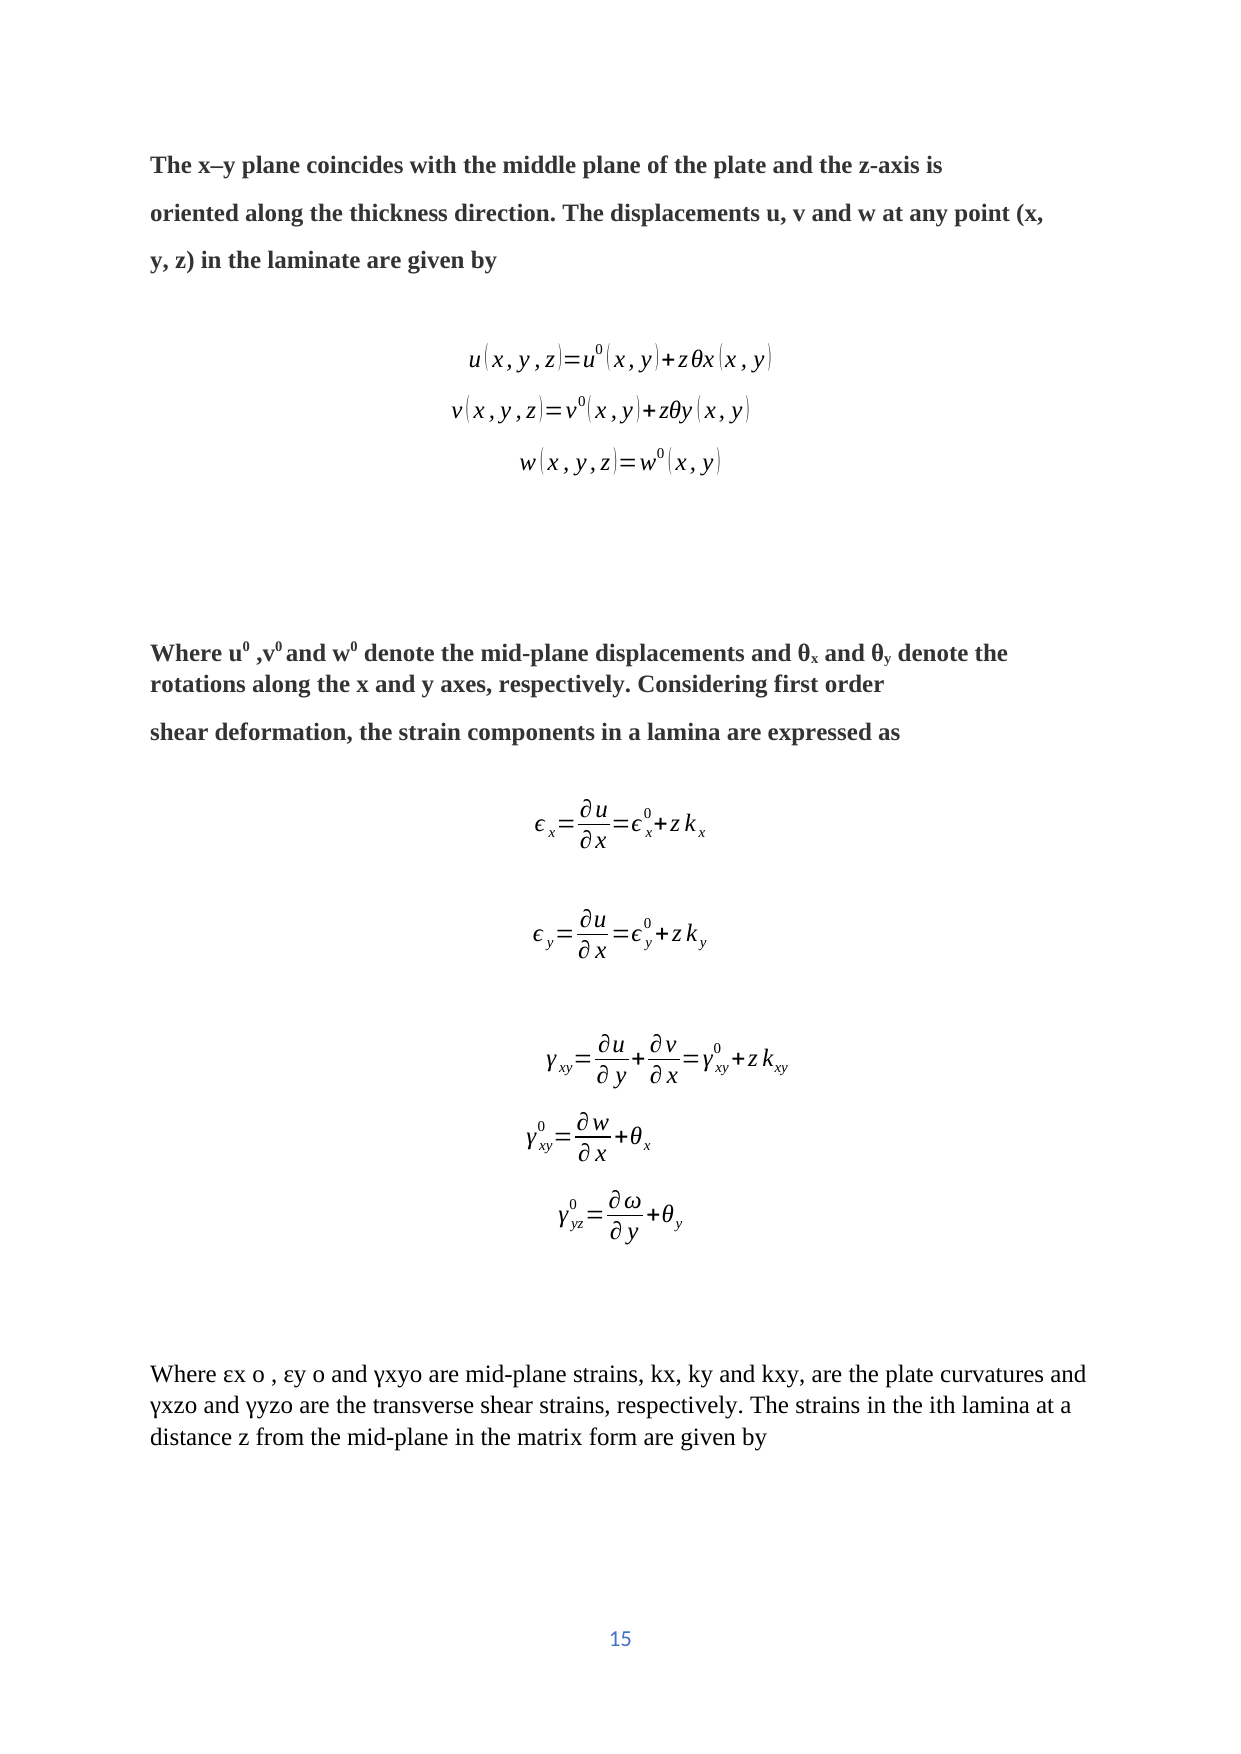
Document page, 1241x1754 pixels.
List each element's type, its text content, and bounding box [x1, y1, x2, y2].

text oriented along the thickness direction. The displacements u, v and w at any point (x, [150, 198, 1090, 226]
text The x–y plane coincides with the middle plane of the plate and the z-axis is [150, 150, 1090, 179]
text Where εx o , εy o and γxyo are mid-plane strains, kx, ky and kxy, are the plate curvatures and γxzo and γyzo are the transverse shear strains, respectively. The strains in the ith lamina at a distance z from the mid-plane in the matrix form are given by [150, 1359, 1090, 1450]
text y, z) in the laminate are given by [150, 245, 1090, 274]
text shear deformation, the strain components in a lamina are expressed as [150, 717, 1090, 746]
text Where u0 ,v0 and w0 denote the mid-plane displacements and θx and θy denote the rotations along the x and y axes, respectively. Considering first order [150, 638, 1090, 698]
